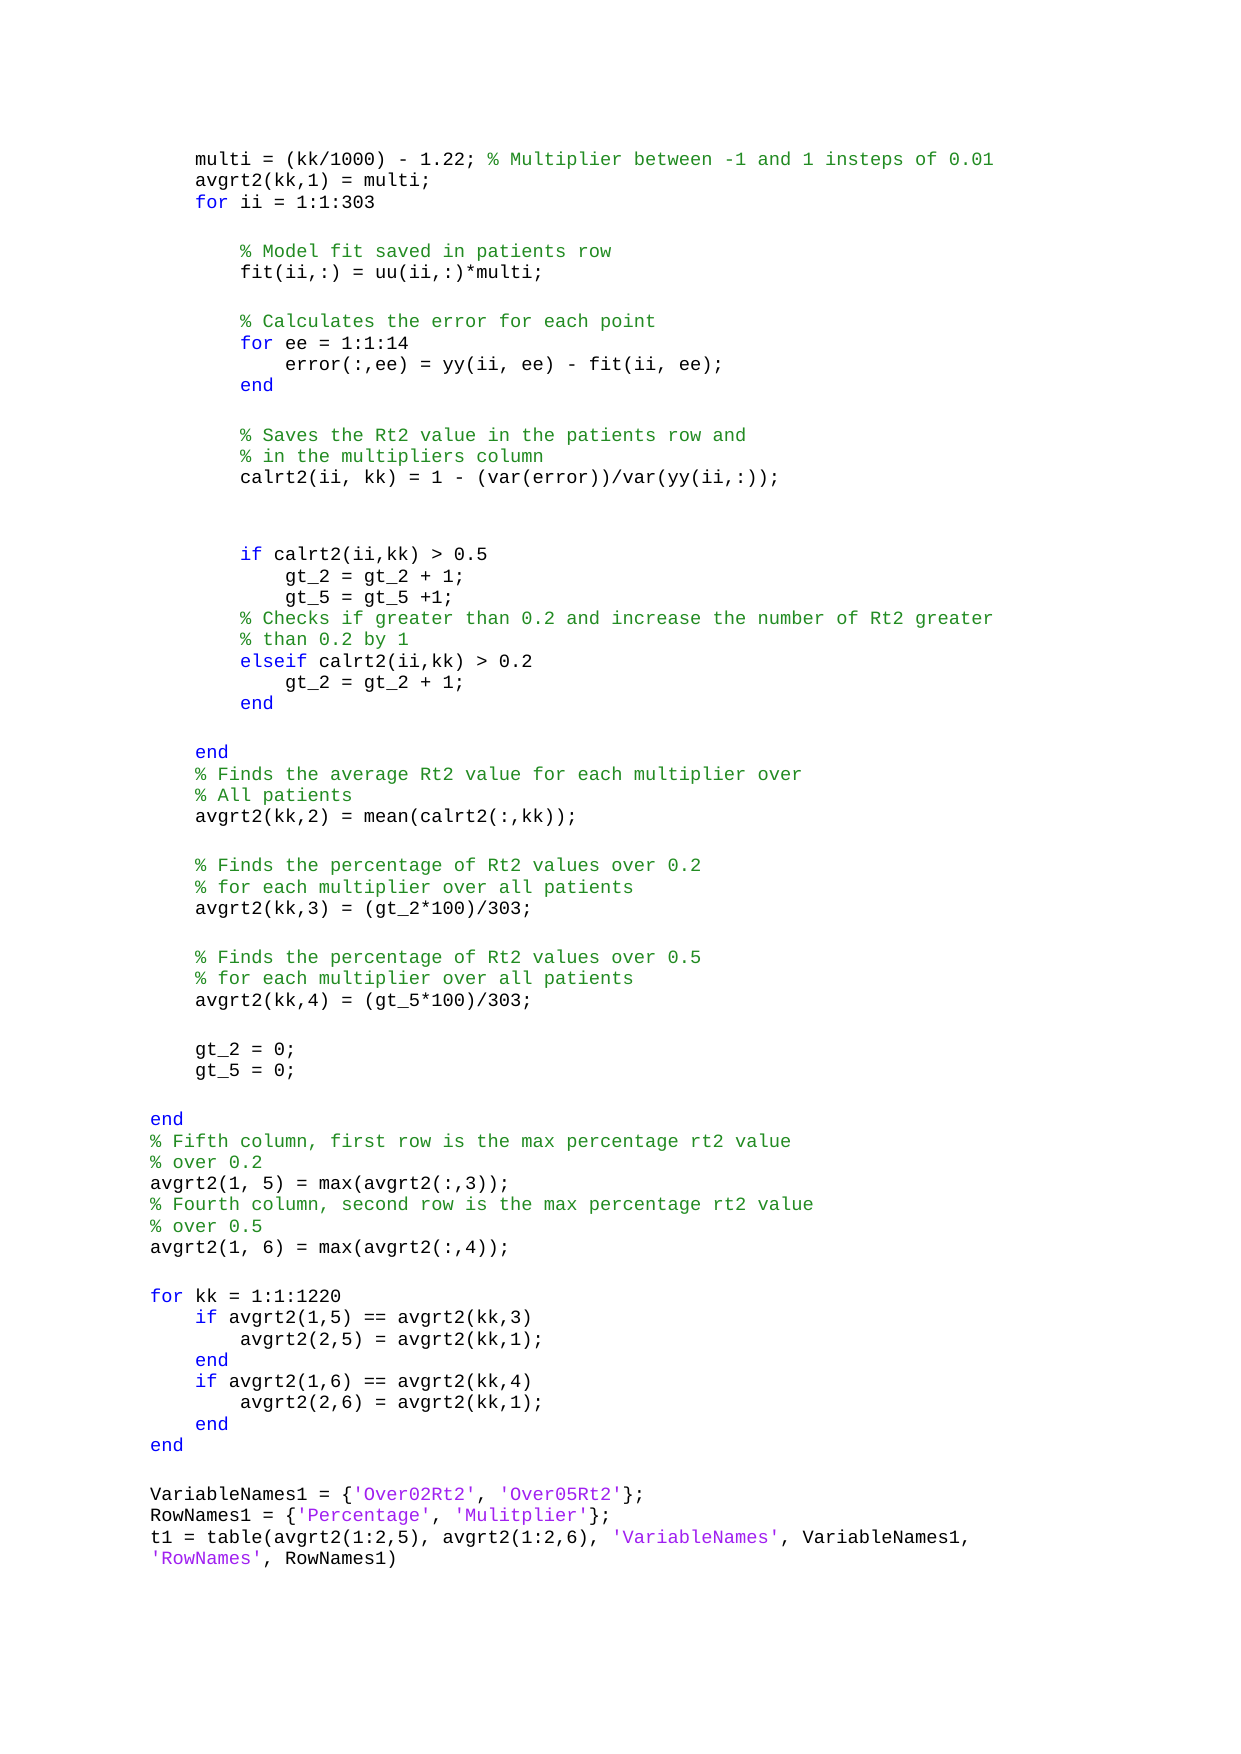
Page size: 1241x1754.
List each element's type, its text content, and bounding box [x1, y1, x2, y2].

text end [150, 1351, 1090, 1372]
text multi = (kk/1000) - 1.22; % Multiplier between -1 and 1 insteps of 0.01 [150, 150, 1090, 171]
text % for each multiplier over all patients [150, 969, 1090, 990]
text % Finds the percentage of Rt2 values over 0.2 [150, 856, 1090, 877]
text avgrt2(kk,1) = multi; [150, 171, 1090, 192]
text % All patients [150, 786, 1090, 807]
text avgrt2(2,5) = avgrt2(kk,1); [150, 1329, 1090, 1351]
text RowNames1 = {'Percentage', 'Mulitplier'}; [150, 1506, 1090, 1527]
text if avgrt2(1,5) == avgrt2(kk,3) [150, 1308, 1090, 1329]
text end [150, 694, 1090, 715]
text elseif calrt2(ii,kk) > 0.2 [150, 651, 1090, 673]
text calrt2(ii, kk) = 1 - (var(error))/var(yy(ii,:)); [150, 468, 1090, 489]
text end [150, 1414, 1090, 1436]
text % than 0.2 by 1 [150, 630, 1090, 651]
text % Calculates the error for each point [150, 312, 1090, 333]
text gt_2 = gt_2 + 1; [150, 566, 1090, 588]
text error(:,ee) = yy(ii, ee) - fit(ii, ee); [150, 355, 1090, 376]
text % Model fit saved in patients row [150, 242, 1090, 263]
text end [150, 376, 1090, 397]
text avgrt2(kk,4) = (gt_5*100)/303; [150, 990, 1090, 1012]
text avgrt2(kk,2) = mean(calrt2(:,kk)); [150, 807, 1090, 828]
text % Fourth column, second row is the max percentage rt2 value [150, 1195, 1090, 1216]
text % Finds the average Rt2 value for each multiplier over [150, 764, 1090, 786]
text gt_5 = 0; [150, 1061, 1090, 1082]
text for kk = 1:1:1220 [150, 1287, 1090, 1308]
text % Finds the percentage of Rt2 values over 0.5 [150, 948, 1090, 969]
text end [150, 1110, 1090, 1131]
text % Fifth column, first row is the max percentage rt2 value [150, 1131, 1090, 1153]
text % Saves the Rt2 value in the patients row and [150, 425, 1090, 447]
text fit(ii,:) = uu(ii,:)*multi; [150, 263, 1090, 284]
text for ii = 1:1:303 [150, 192, 1090, 214]
text end [150, 743, 1090, 764]
text gt_2 = gt_2 + 1; [150, 673, 1090, 694]
text % over 0.2 [150, 1153, 1090, 1174]
text avgrt2(1, 5) = max(avgrt2(:,3)); [150, 1174, 1090, 1195]
text end [150, 1436, 1090, 1457]
text t1 = table(avgrt2(1:2,5), avgrt2(1:2,6), 'VariableNames', VariableNames1, 'RowNames', RowNames1) [150, 1527, 1090, 1570]
text gt_5 = gt_5 +1; [150, 588, 1090, 609]
text % in the multipliers column [150, 447, 1090, 468]
text VariableNames1 = {'Over02Rt2', 'Over05Rt2'}; [150, 1485, 1090, 1506]
text avgrt2(2,6) = avgrt2(kk,1); [150, 1393, 1090, 1414]
text avgrt2(1, 6) = max(avgrt2(:,4)); [150, 1238, 1090, 1259]
text % over 0.5 [150, 1216, 1090, 1238]
text if calrt2(ii,kk) > 0.5 [150, 545, 1090, 566]
text gt_2 = 0; [150, 1040, 1090, 1061]
text if avgrt2(1,6) == avgrt2(kk,4) [150, 1372, 1090, 1393]
text for ee = 1:1:14 [150, 333, 1090, 355]
text avgrt2(kk,3) = (gt_2*100)/303; [150, 899, 1090, 920]
text % Checks if greater than 0.2 and increase the number of Rt2 greater [150, 609, 1090, 630]
text % for each multiplier over all patients [150, 877, 1090, 899]
